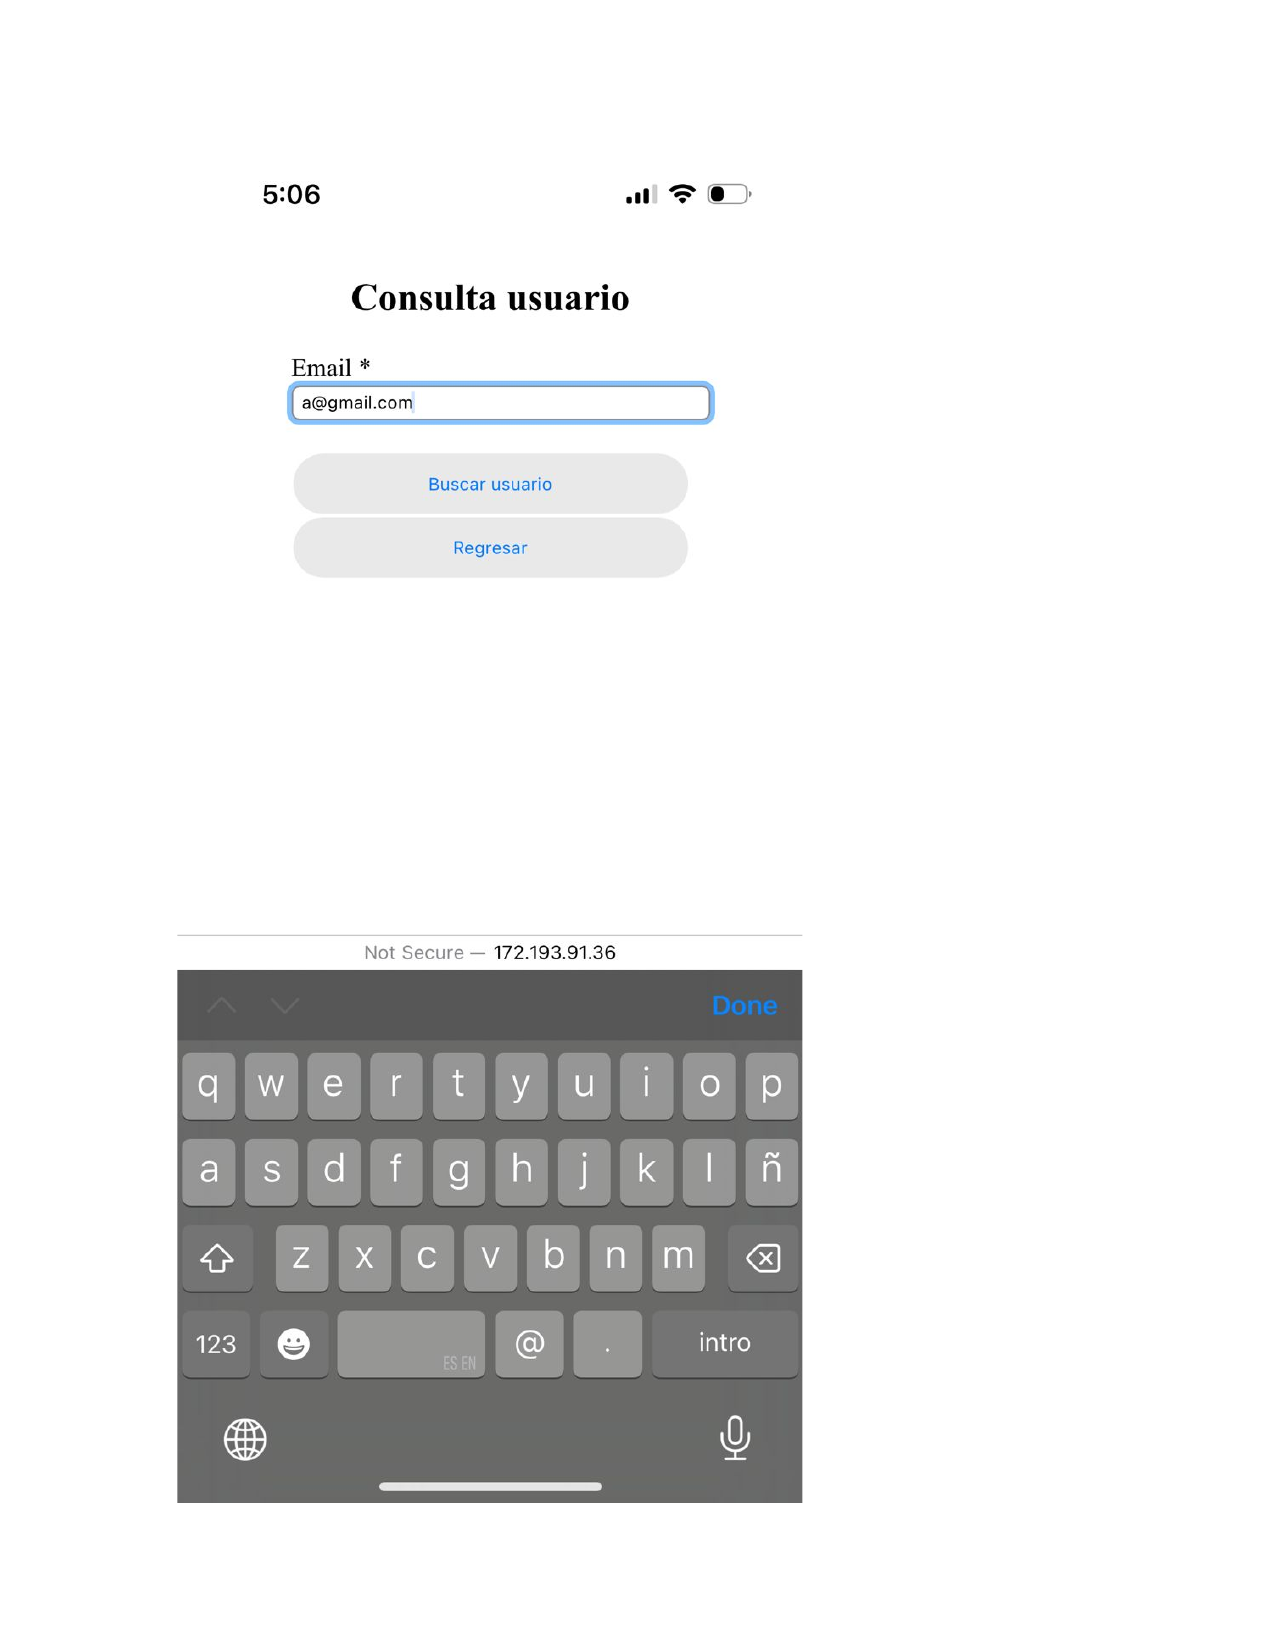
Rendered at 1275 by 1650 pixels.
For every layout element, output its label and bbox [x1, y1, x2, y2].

picture [177, 147, 803, 1503]
